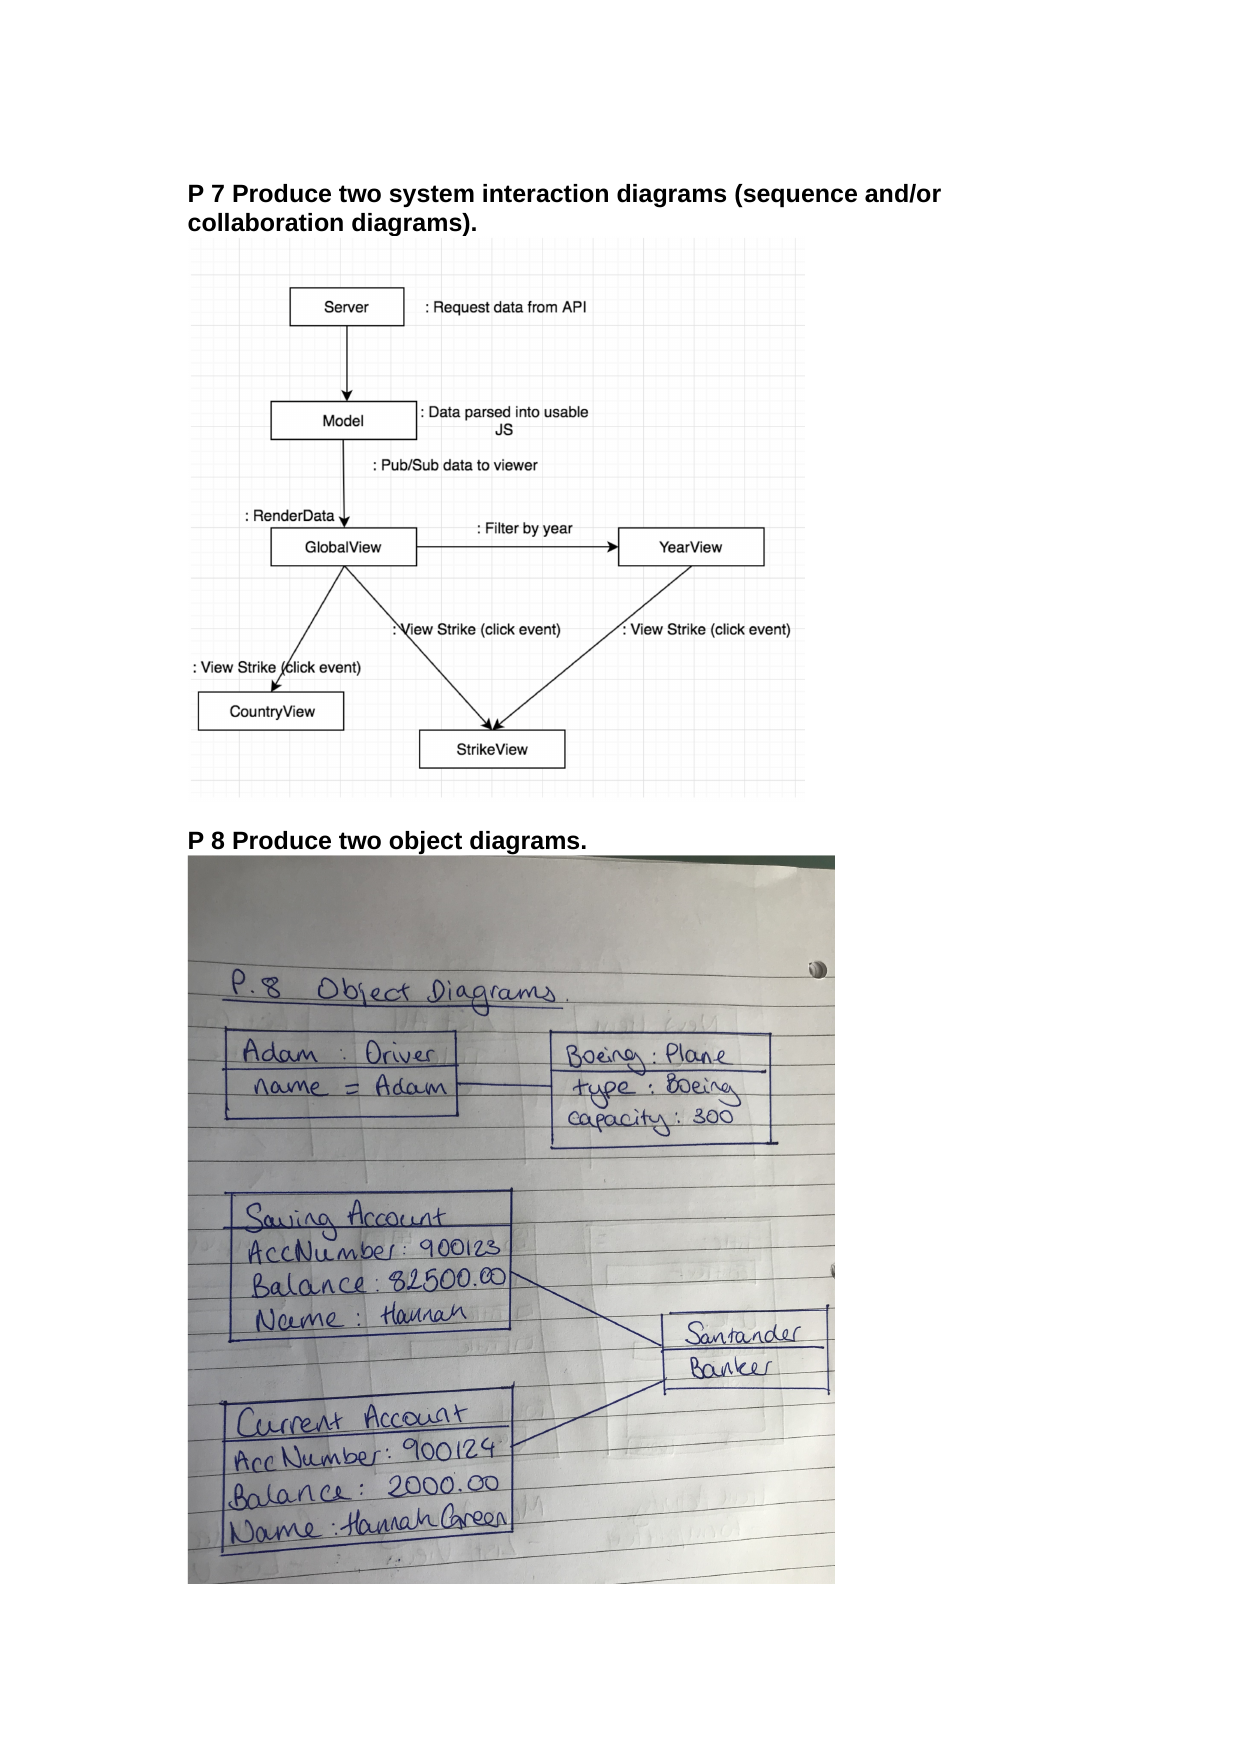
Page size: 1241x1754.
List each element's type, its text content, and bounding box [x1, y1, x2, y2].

picture [188, 857, 834, 1584]
picture [187, 236, 805, 802]
text P 7 Produce two system interaction diagrams (sequence and/or collaboration diagrams). [187, 179, 1053, 236]
text P 8 Produce two object diagrams. [187, 826, 1053, 854]
